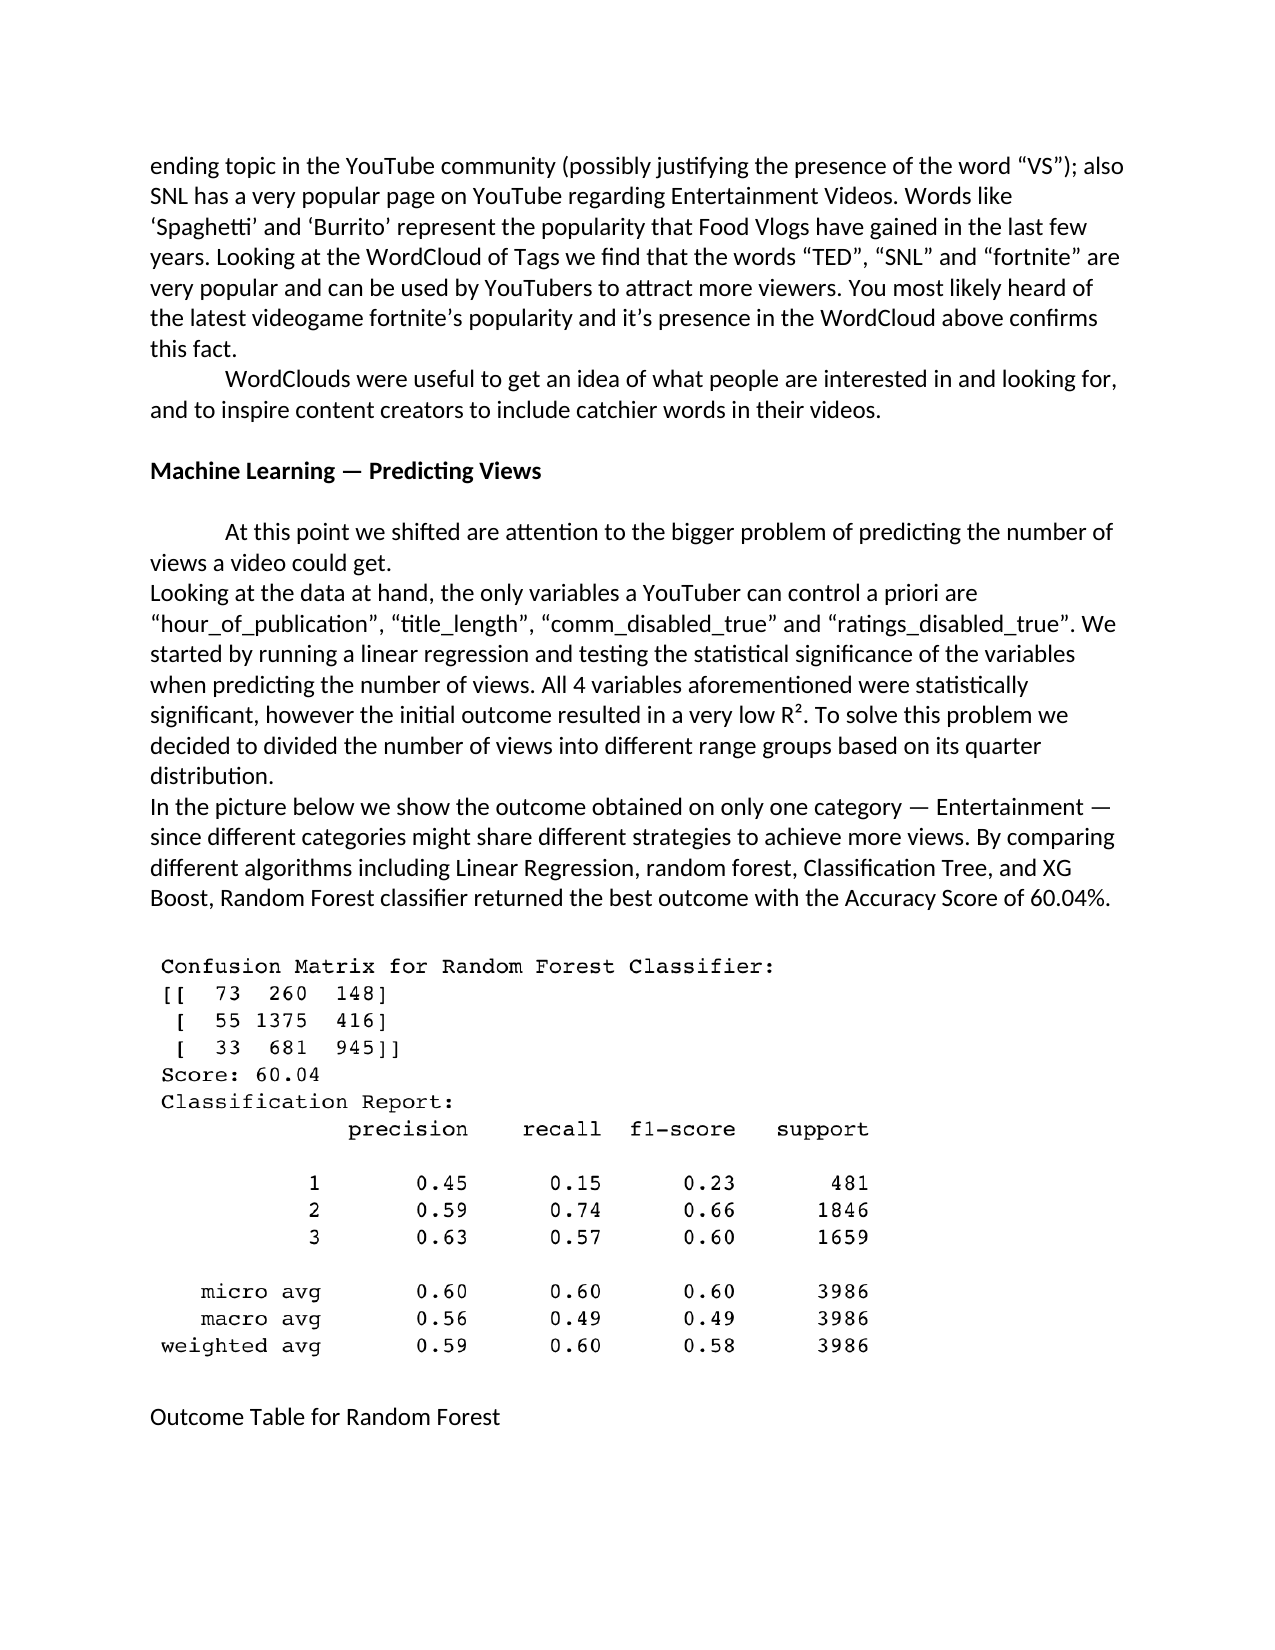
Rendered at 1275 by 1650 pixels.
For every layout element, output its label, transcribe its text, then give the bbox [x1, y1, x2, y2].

text Outcome Table for Random Forest [150, 1401, 1125, 1432]
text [150, 150, 1125, 364]
text At this point we shifted are attention to the bigger problem of predicting the number of views a video could get. [150, 516, 1125, 577]
text WordClouds were useful to get an idea of what people are interested in and looking for, and to inspire content creators to include catchier words in their videos. [150, 364, 1125, 425]
text Machine Learning — Predicting Views [150, 455, 1125, 486]
text Looking at the data at hand, the only variables a YouTuber can control a priori are “hour_of_publication”, “title_length”, “comm_disabled_true” and “ratings_disabled_true”. We started by running a linear regression and testing the statistical significance of the variables when predicting the number of views. All 4 variables aforementioned were statistically significant, however the initial outcome resulted in a very low R². To solve this problem we decided to divided the number of views into different range groups based on its quarter distribution. [150, 577, 1125, 791]
text In the picture below we show the outcome obtained on only one category — Entertainment — since different categories might share different strategies to achieve more views. By comparing different algorithms including Linear Regression, random forest, Classification Tree, and XG Boost, Random Forest classifier returned the best outcome with the Accuracy Score of 60.04%. [150, 791, 1125, 913]
picture [150, 943, 922, 1402]
